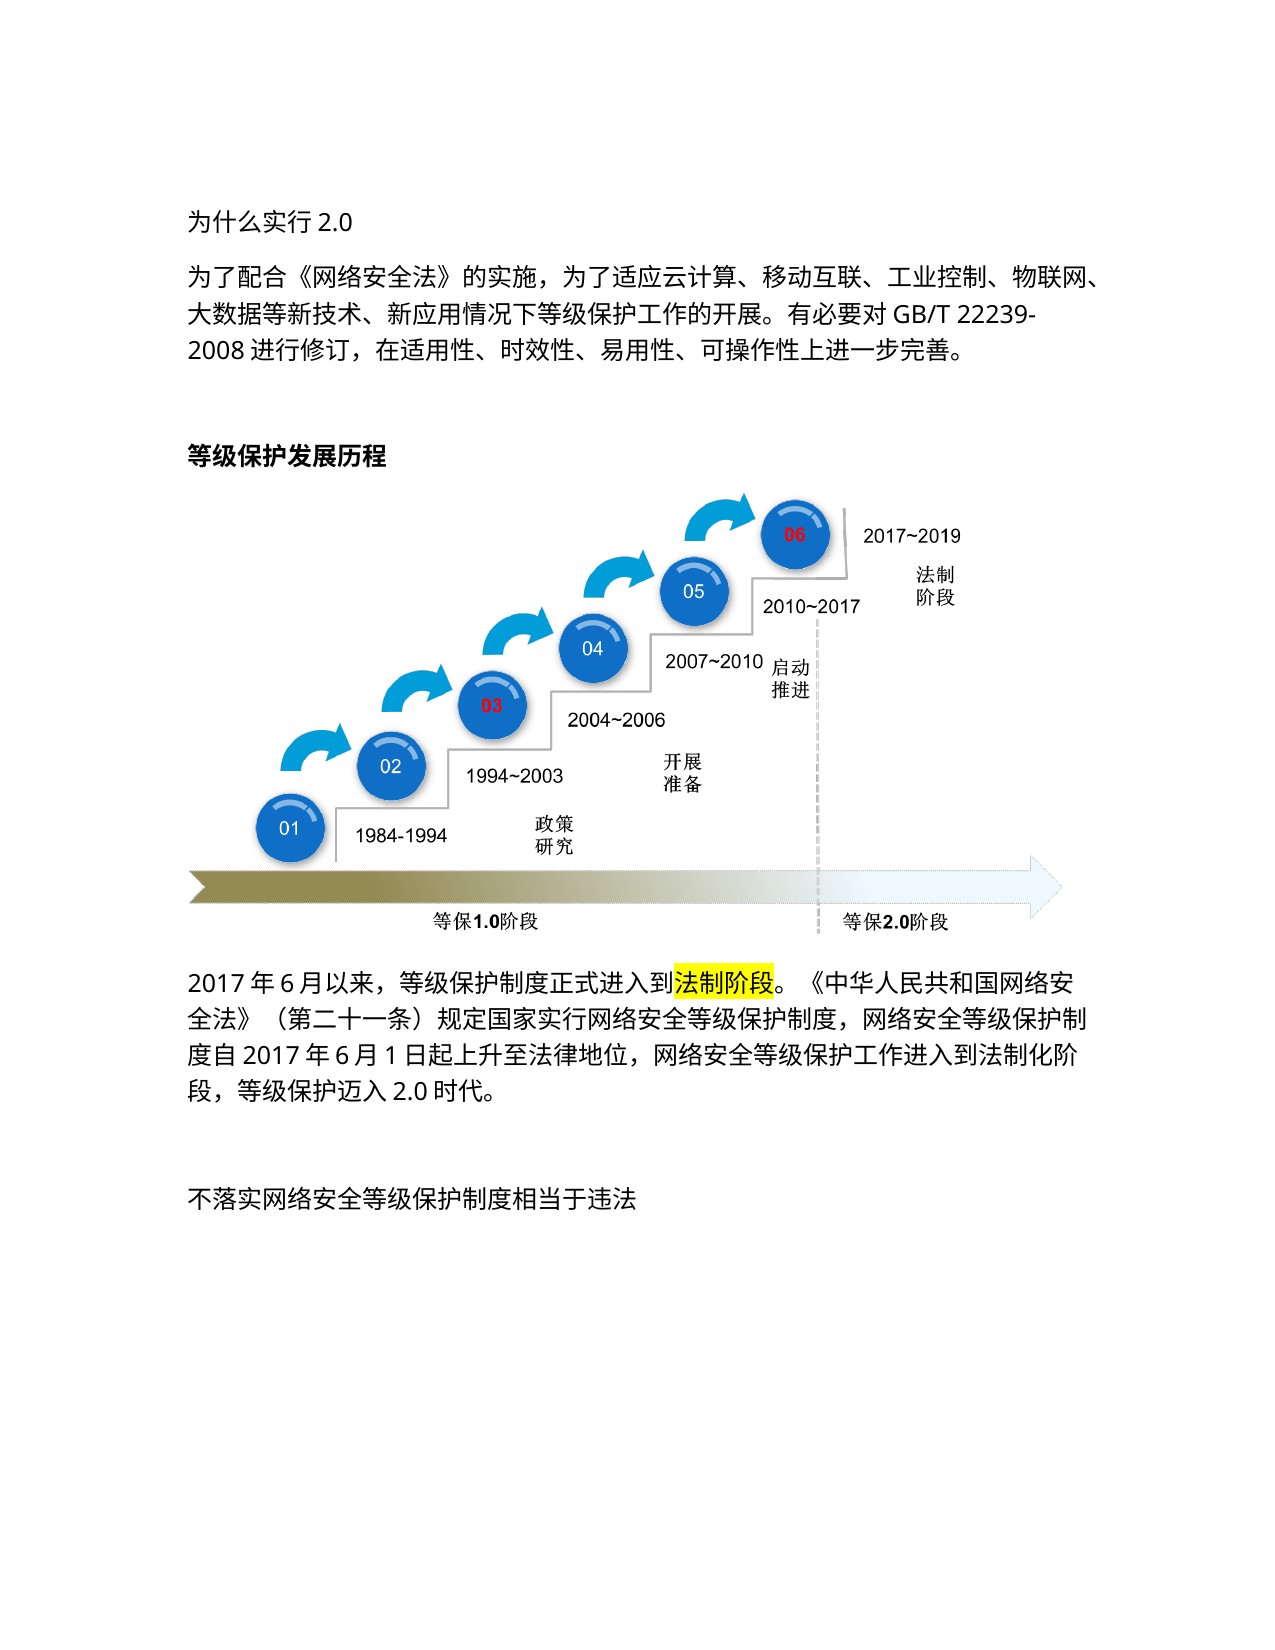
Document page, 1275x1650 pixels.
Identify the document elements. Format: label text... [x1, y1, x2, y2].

picture [187, 491, 1063, 945]
text 为什么实行2.0 [187, 203, 1087, 239]
text 等级保护发展历程 [187, 438, 1087, 472]
text 为了配合《网络安全法》的实施，为了适应云计算、移动互联、工业控制、物联网、大数据等新技术、新应用情况下等级保护工作的开展。有必要对GB/T 22239-2008进行修订，在适用性、时效性、易用性、可操作性上进一步完善。 [187, 258, 1087, 367]
text 2017年6月以来，等级保护制度正式进入到法制阶段。《中华人民共和国网络安全法》（第二十一条）规定国家实行网络安全等级保护制度，网络安全等级保护制度自2017年6月1日起上升至法律地位，网络安全等级保护工作进入到法制化阶段，等级保护迈入2.0时代。 [187, 963, 1087, 1108]
text 不落实网络安全等级保护制度相当于违法 [187, 1180, 1087, 1216]
